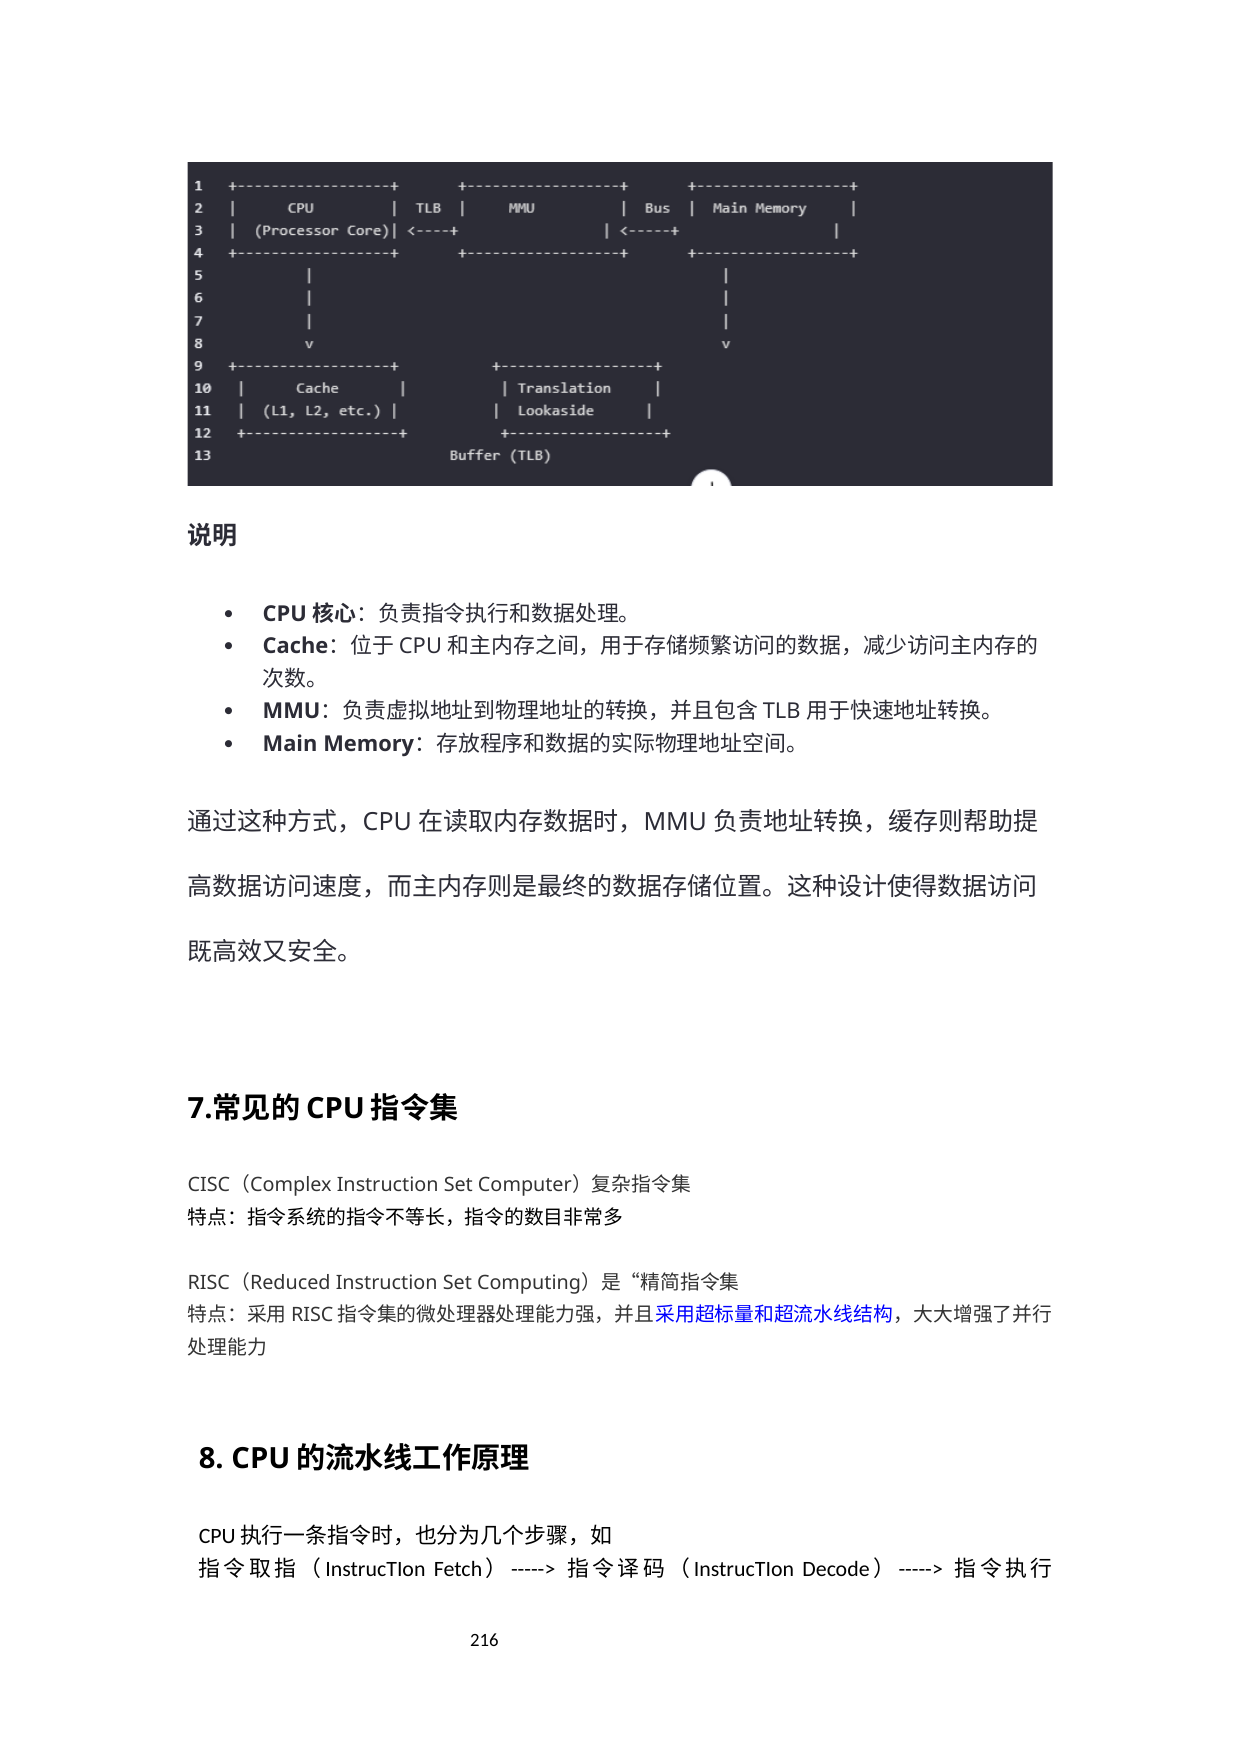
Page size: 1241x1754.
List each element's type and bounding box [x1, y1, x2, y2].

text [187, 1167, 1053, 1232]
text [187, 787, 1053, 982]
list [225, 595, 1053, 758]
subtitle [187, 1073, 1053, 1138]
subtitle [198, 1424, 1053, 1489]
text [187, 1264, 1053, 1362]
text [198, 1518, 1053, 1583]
picture [187, 162, 1053, 486]
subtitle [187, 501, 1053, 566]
